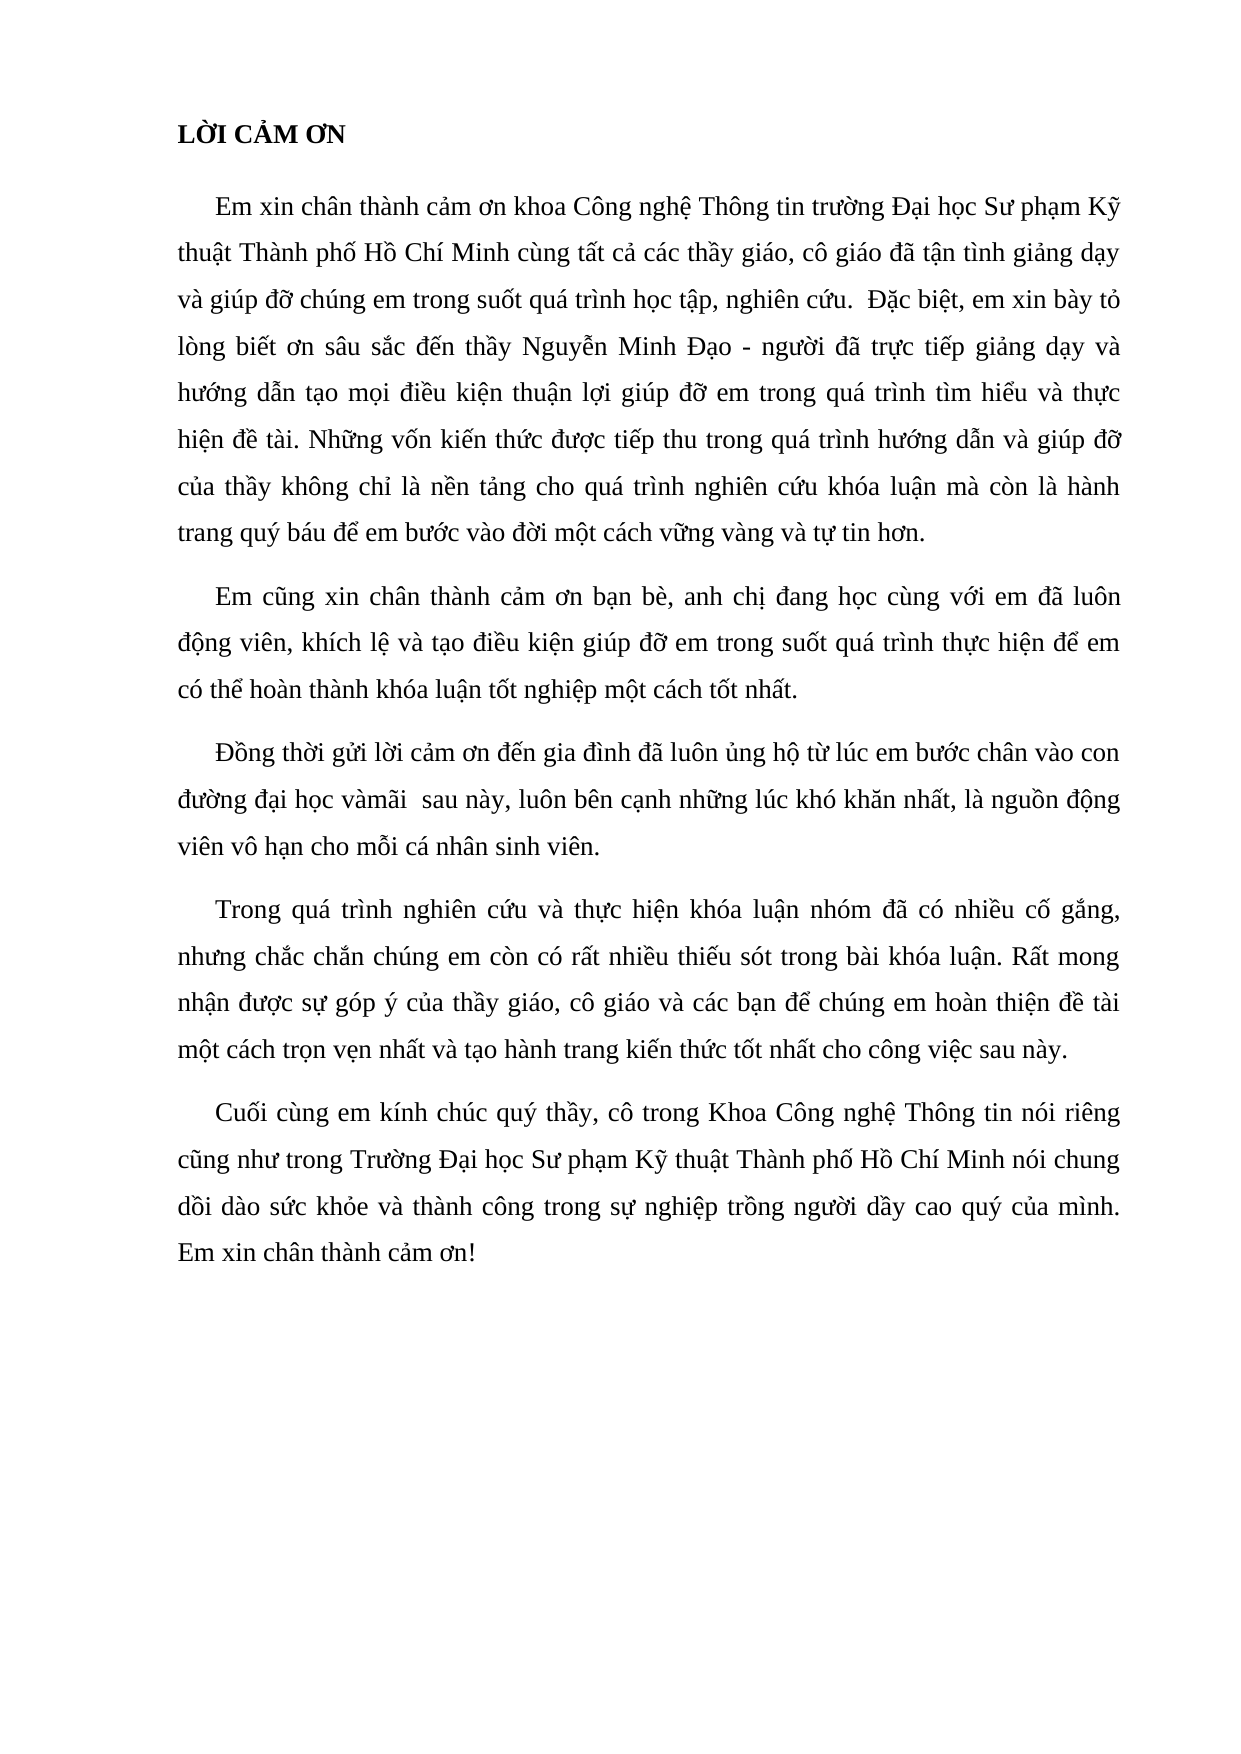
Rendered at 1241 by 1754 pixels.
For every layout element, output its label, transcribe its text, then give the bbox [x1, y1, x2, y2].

text Em xin chân thành cảm ơn khoa Công nghệ Thông tin trường Đại học Sư phạm Kỹ thuật Thành phố Hồ Chí Minh cùng tất cả các thầy giáo, cô giáo đã tận tình giảng dạy và giúp đỡ chúng em trong suốt quá trình học tập, nghiên cứu. Đặc biệt, em xin bày tỏ lòng biết ơn sâu sắc đến thầy Nguyễn Minh Đạo - người đã trực tiếp giảng dạy và hướng dẫn tạo mọi điều kiện thuận lợi giúp đỡ em trong quá trình tìm hiểu và thực hiện đề tài. Những vốn kiến thức được tiếp thu trong quá trình hướng dẫn và giúp đỡ của thầy không chỉ là nền tảng cho quá trình nghiên cứu khóa luận mà còn là hành trang quý báu để em bước vào đời một cách vững vàng và tự tin hơn. [177, 190, 1122, 548]
text Đồng thời gửi lời cảm ơn đến gia đình đã luôn ủng hộ từ lúc em bước chân vào con đường đại học vàmãi sau này, luôn bên cạnh những lúc khó khăn nhất, là nguồn động viên vô hạn cho mỗi cá nhân sinh viên. [177, 736, 1122, 861]
text Cuối cùng em kính chúc quý thầy, cô trong Khoa Công nghệ Thông tin nói riêng cũng như trong Trường Đại học Sư phạm Kỹ thuật Thành phố Hồ Chí Minh nói chung dồi dào sức khỏe và thành công trong sự nghiệp trồng người dầy cao quý của mình. Em xin chân thành cảm ơn! [177, 1096, 1122, 1268]
text Trong quá trình nghiên cứu và thực hiện khóa luận nhóm đã có nhiều cố gắng, nhưng chắc chắn chúng em còn có rất nhiều thiếu sót trong bài khóa luận. Rất mong nhận được sự góp ý của thầy giáo, cô giáo và các bạn để chúng em hoàn thiện đề tài một cách trọn vẹn nhất và tạo hành trang kiến thức tốt nhất cho công việc sau này. [177, 893, 1122, 1064]
text LỜI CẢM ƠN [177, 118, 1122, 149]
text Em cũng xin chân thành cảm ơn bạn bè, anh chị đang học cùng với em đã luôn động viên, khích lệ và tạo điều kiện giúp đỡ em trong suốt quá trình thực hiện để em có thể hoàn thành khóa luận tốt nghiệp một cách tốt nhất. [177, 580, 1122, 704]
